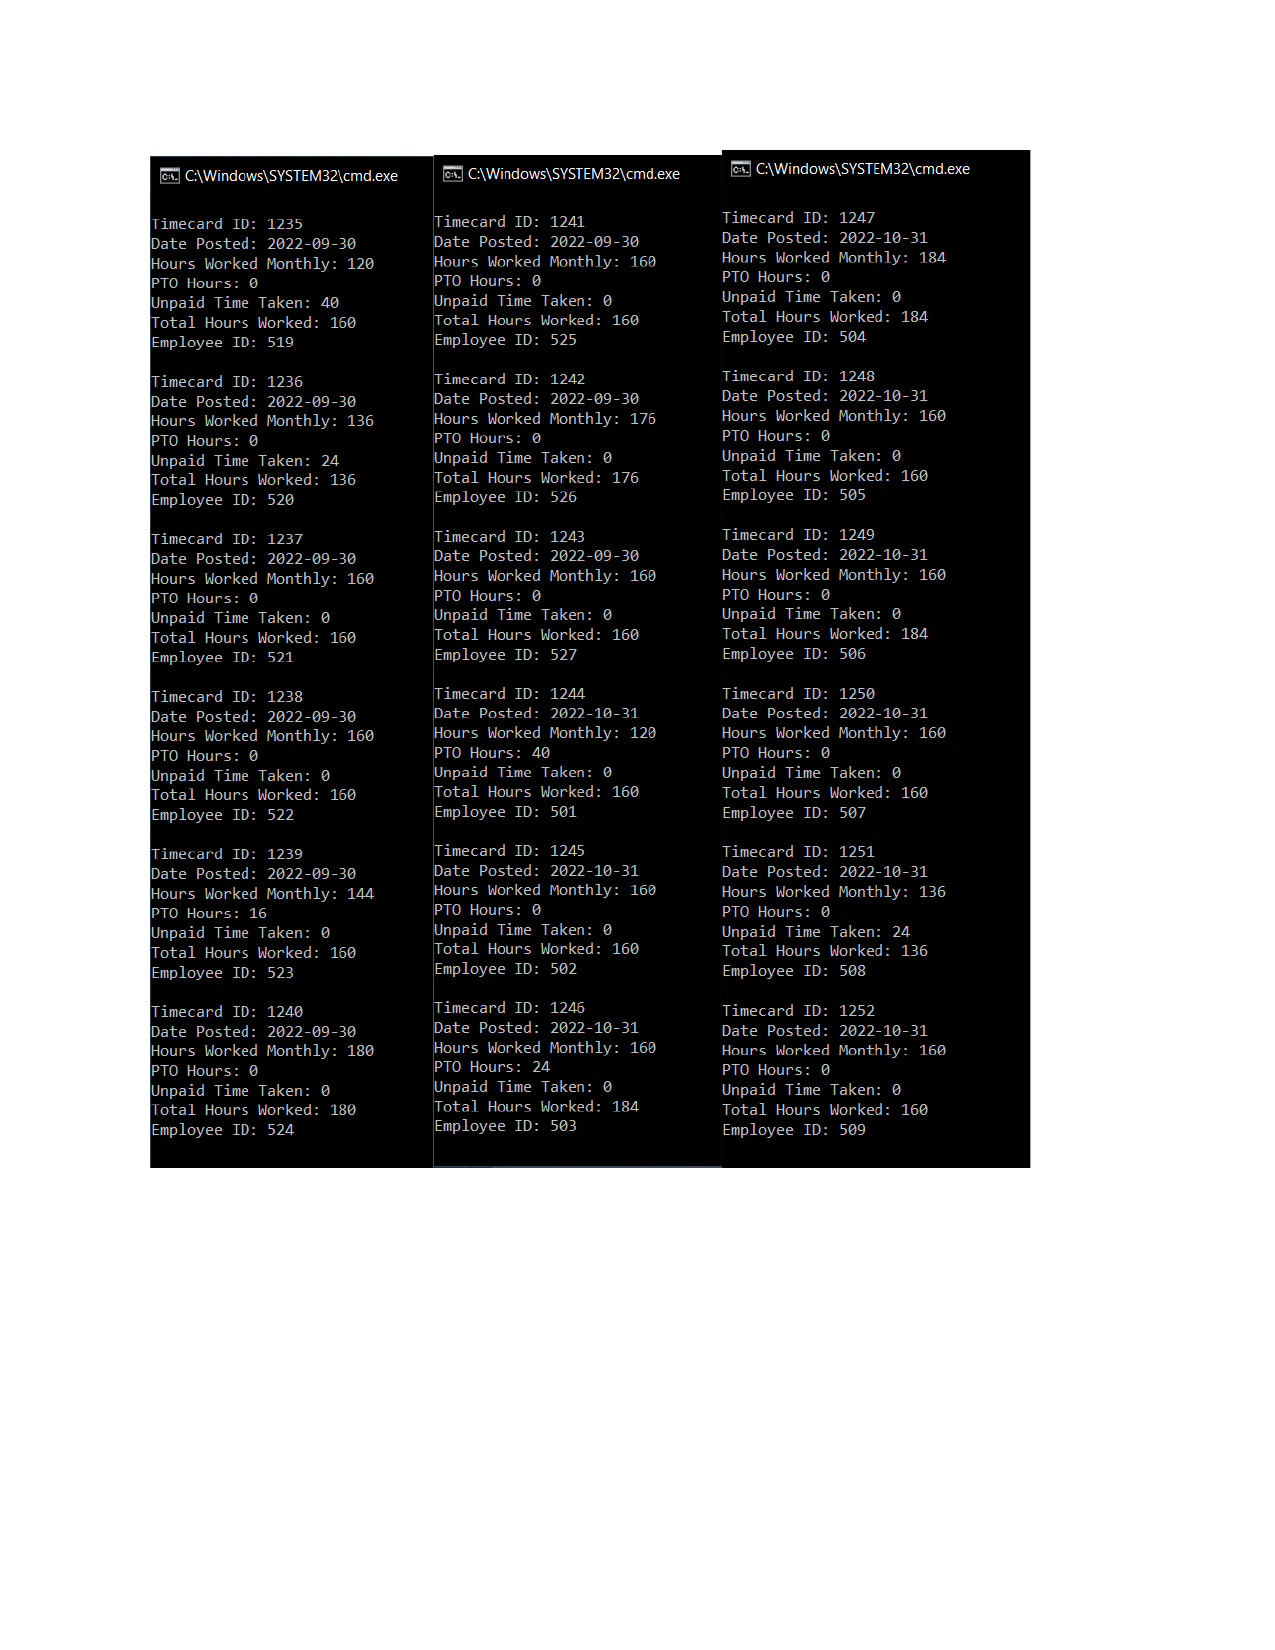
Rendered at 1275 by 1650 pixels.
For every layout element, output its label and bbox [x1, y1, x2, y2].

picture [150, 150, 1031, 1168]
